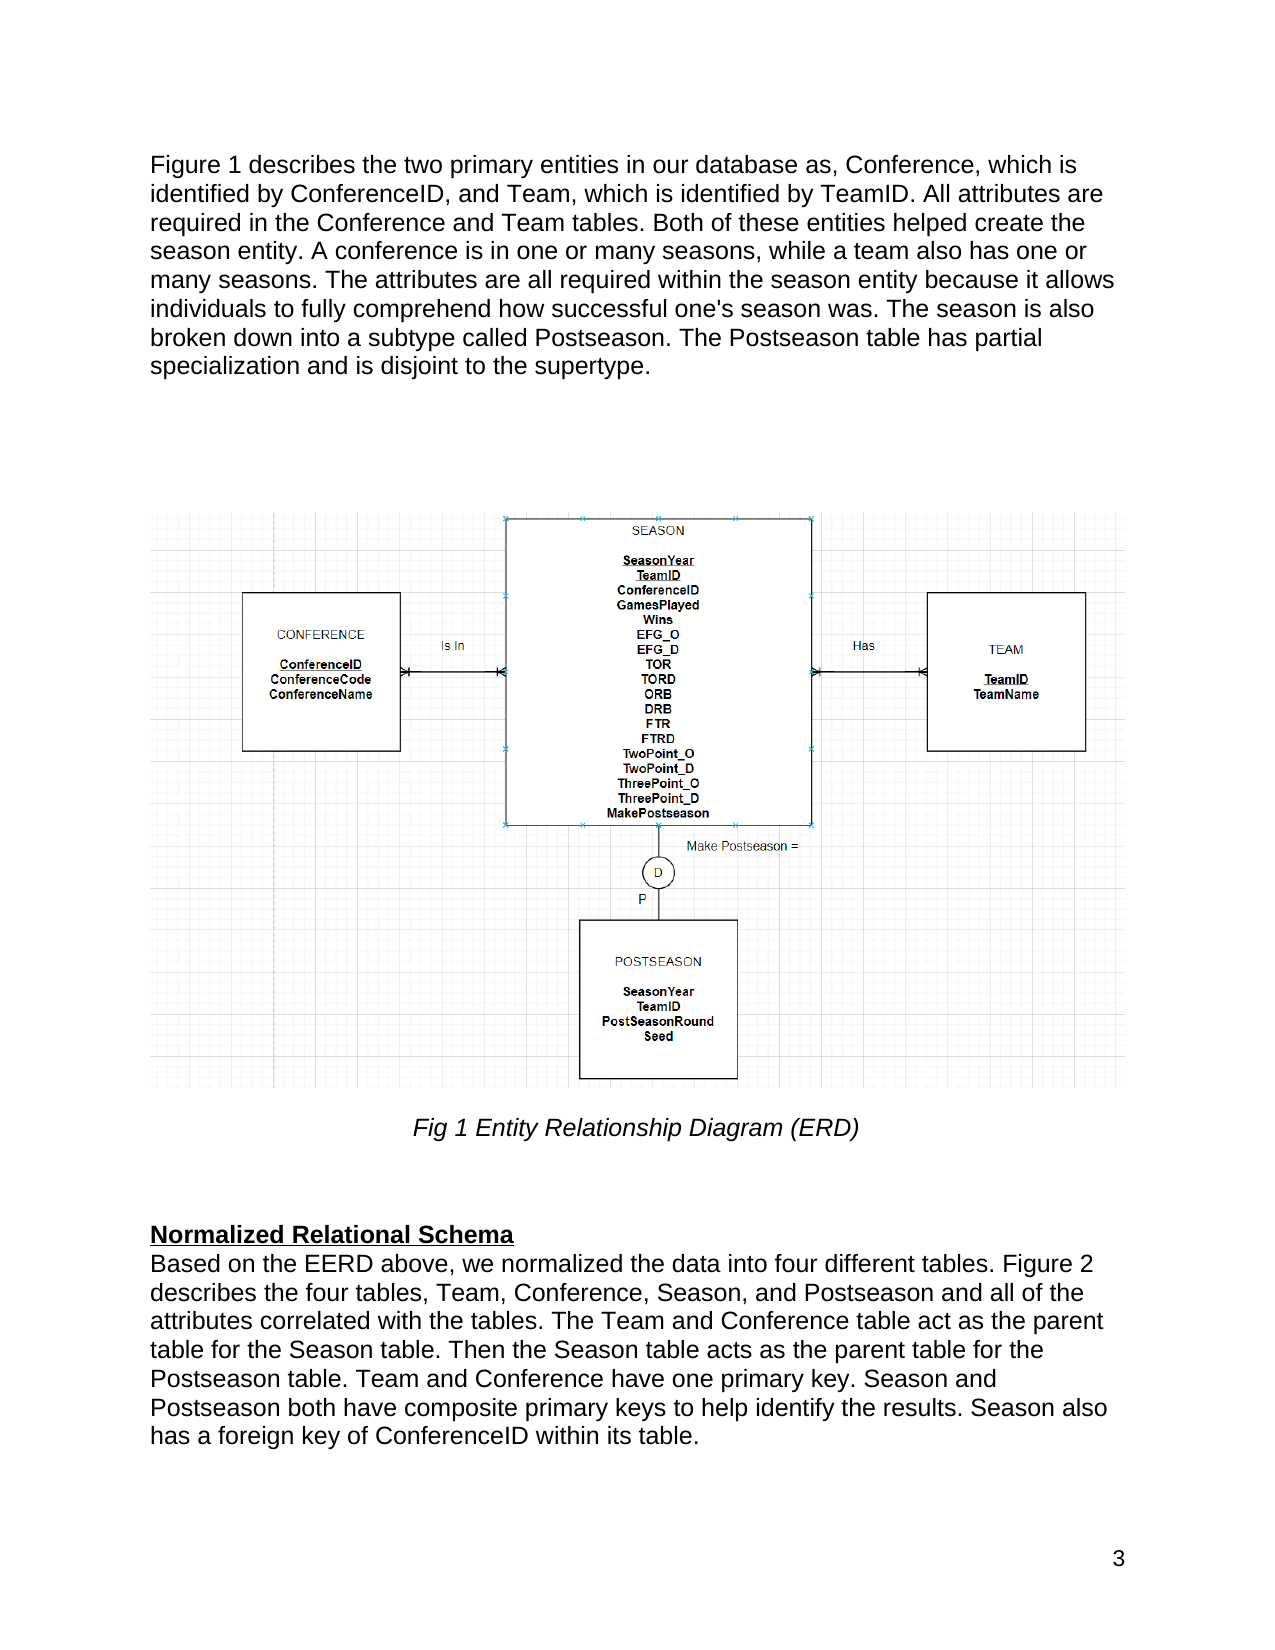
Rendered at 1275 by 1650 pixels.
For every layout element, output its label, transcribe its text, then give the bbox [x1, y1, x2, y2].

text Figure 1 describes the two primary entities in our database as, Conference, which is identified by ConferenceID, and Team, which is identified by TeamID. All attributes are required in the Conference and Team tables. Both of these entities helped create the season entity. A conference is in one or many seasons, while a team also has one or many seasons. The attributes are all required within the season entity because it allows individuals to fully comprehend how successful one's season was. The season is also broken down into a subtype called Postseason. The Postseason table has partial specialization and is disjoint to the supertype. [150, 150, 1125, 380]
text Normalized Relational Schema [150, 1220, 1125, 1249]
text Based on the EERD above, we normalized the data into four different tables. Figure 2 describes the four tables, Team, Conference, Season, and Postseason and all of the attributes correlated with the tables. The Team and Conference table act as the parent table for the Season table. Then the Season table acts as the parent table for the Postseason table. Team and Conference have one primary key. Season and Postseason both have composite primary keys to help identify the results. Season also has a foreign key of ConferenceID within its table. [150, 1249, 1125, 1450]
text Fig 1 Entity Relationship Diagram (ERD) [150, 1112, 1125, 1141]
picture [150, 512, 1125, 1088]
